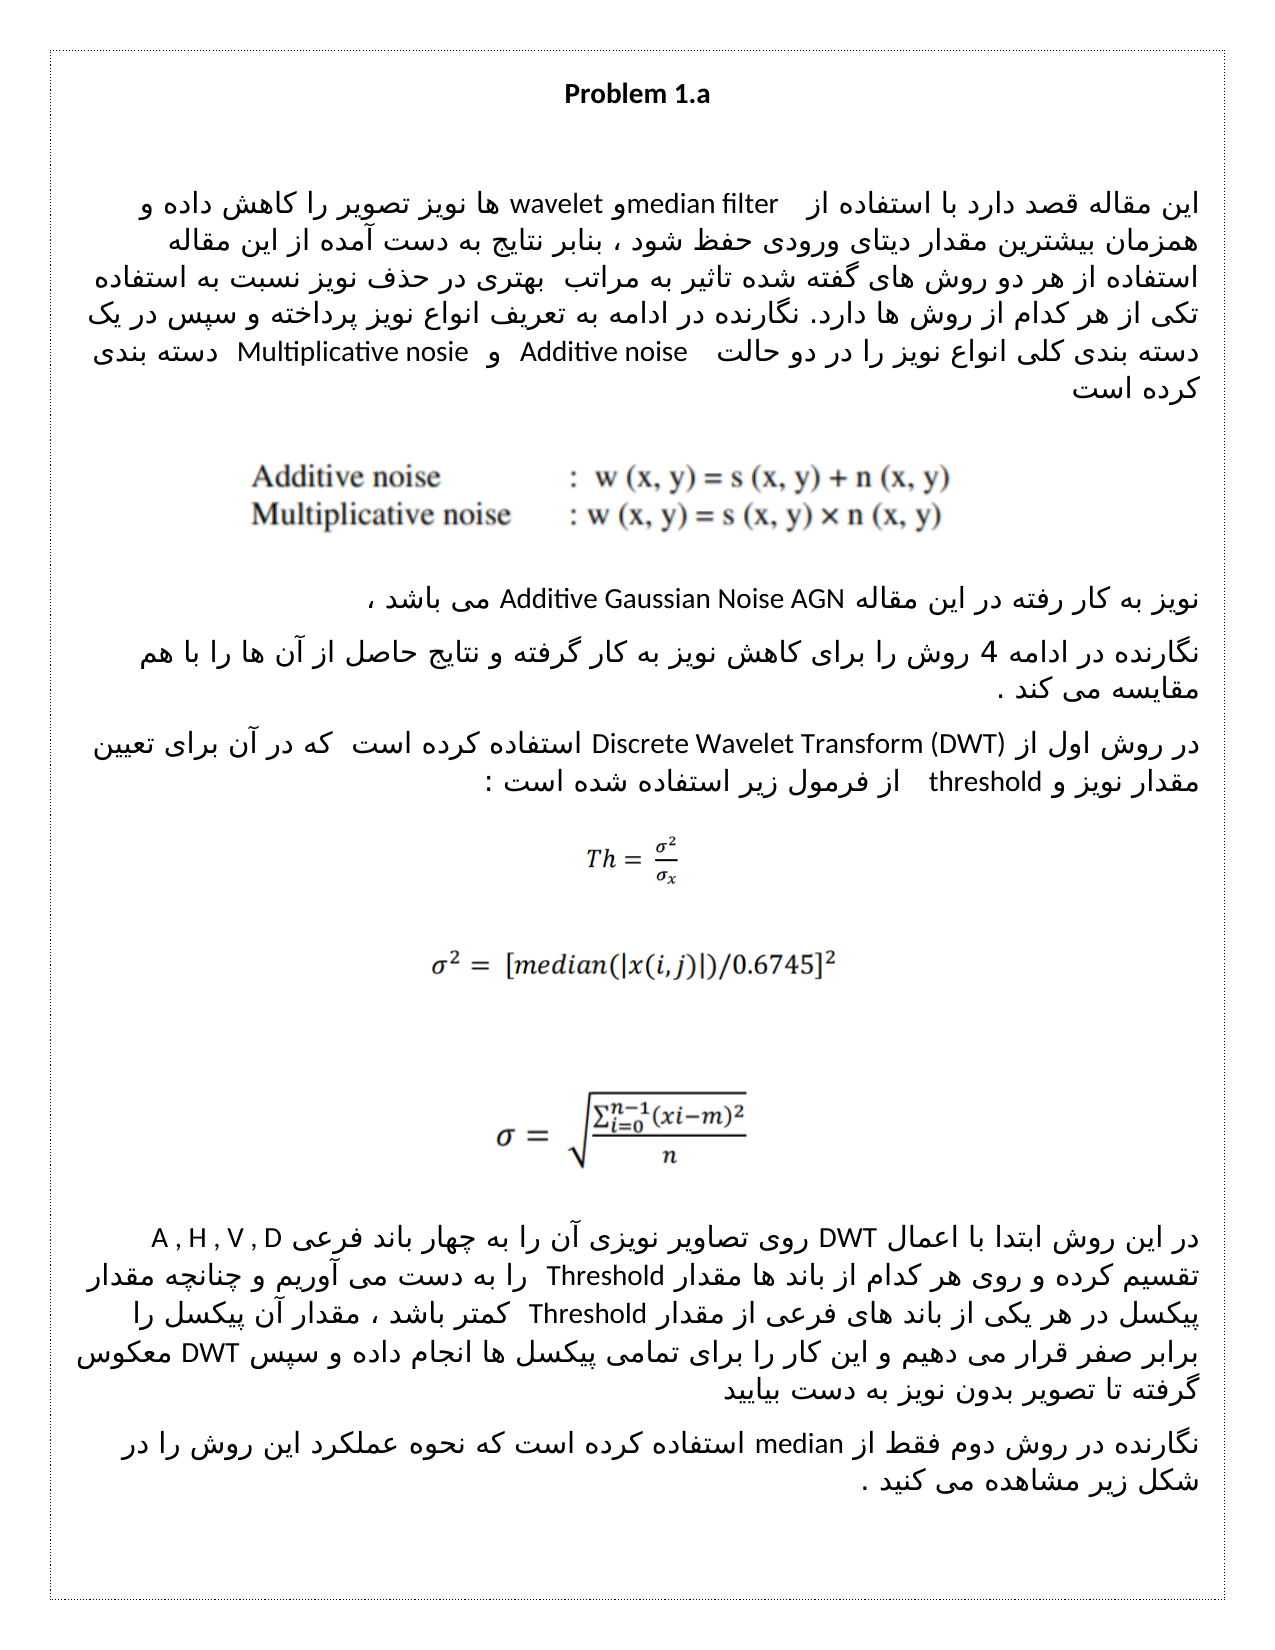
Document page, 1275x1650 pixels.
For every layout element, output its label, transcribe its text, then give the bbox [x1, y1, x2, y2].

text این مقاله قصد دارد با استفاده از median filterو wavelet ها نویز تصویر را کاهش داده و همزمان بیشترین مقدار دیتای ورودی حفظ شود ، بنابر نتایج به دست آمده از این مقاله استفاده از هر دو روش های گفته شده تاثیر به مراتب بهتری در حذف نویز نسبت به استفاده تکی از هر کدام از روش ها دارد. نگارنده در ادامه به تعریف انواع نویز پرداخته و سپس در یک دسته بندی کلی انواع نویز را در دو حالت Additive noise و Multiplicative nosie دسته بندی کرده است [75, 185, 1200, 406]
text در این روش ابتدا با اعمال DWT روی تصاویر نویزی آن را به چهار باند فرعی A , H , V , D تقسیم کرده و روی هر کدام از باند ها مقدار Threshold را به دست می آوریم و چنانچه مقدار پیکسل در هر یکی از باند های فرعی از مقدار Threshold کمتر باشد ، مقدار آن پیکسل را برابر صفر قرار می دهیم و این کار را برای تمامی پیکسل ها انجام داده و سپس DWT معکوس گرفته تا تصویر بدون نویز به دست بیایید [75, 1219, 1200, 1406]
text نویز به کار رفته در این مقاله Additive Gaussian Noise AGN می باشد ، [75, 580, 1200, 616]
picture [463, 1075, 812, 1200]
picture [561, 818, 714, 911]
picture [213, 425, 1062, 562]
picture [408, 929, 867, 1001]
text نگارنده در روش دوم فقط از median استفاده کرده است که نحوه عملکرد این روش را در شکل زیر مشاهده می کنید . [75, 1425, 1200, 1498]
text در روش اول از Discrete Wavelet Transform (DWT) استفاده کرده است که در آن برای تعیین مقدار نویز و threshold از فرمول زیر استفاده شده است : [75, 725, 1200, 799]
text نگارنده در ادامه 4 روش را برای کاهش نویز به کار گرفته و نتایج حاصل از آن ها را با هم مقایسه می کند . [75, 635, 1200, 706]
text Problem 1.a [75, 75, 1200, 111]
